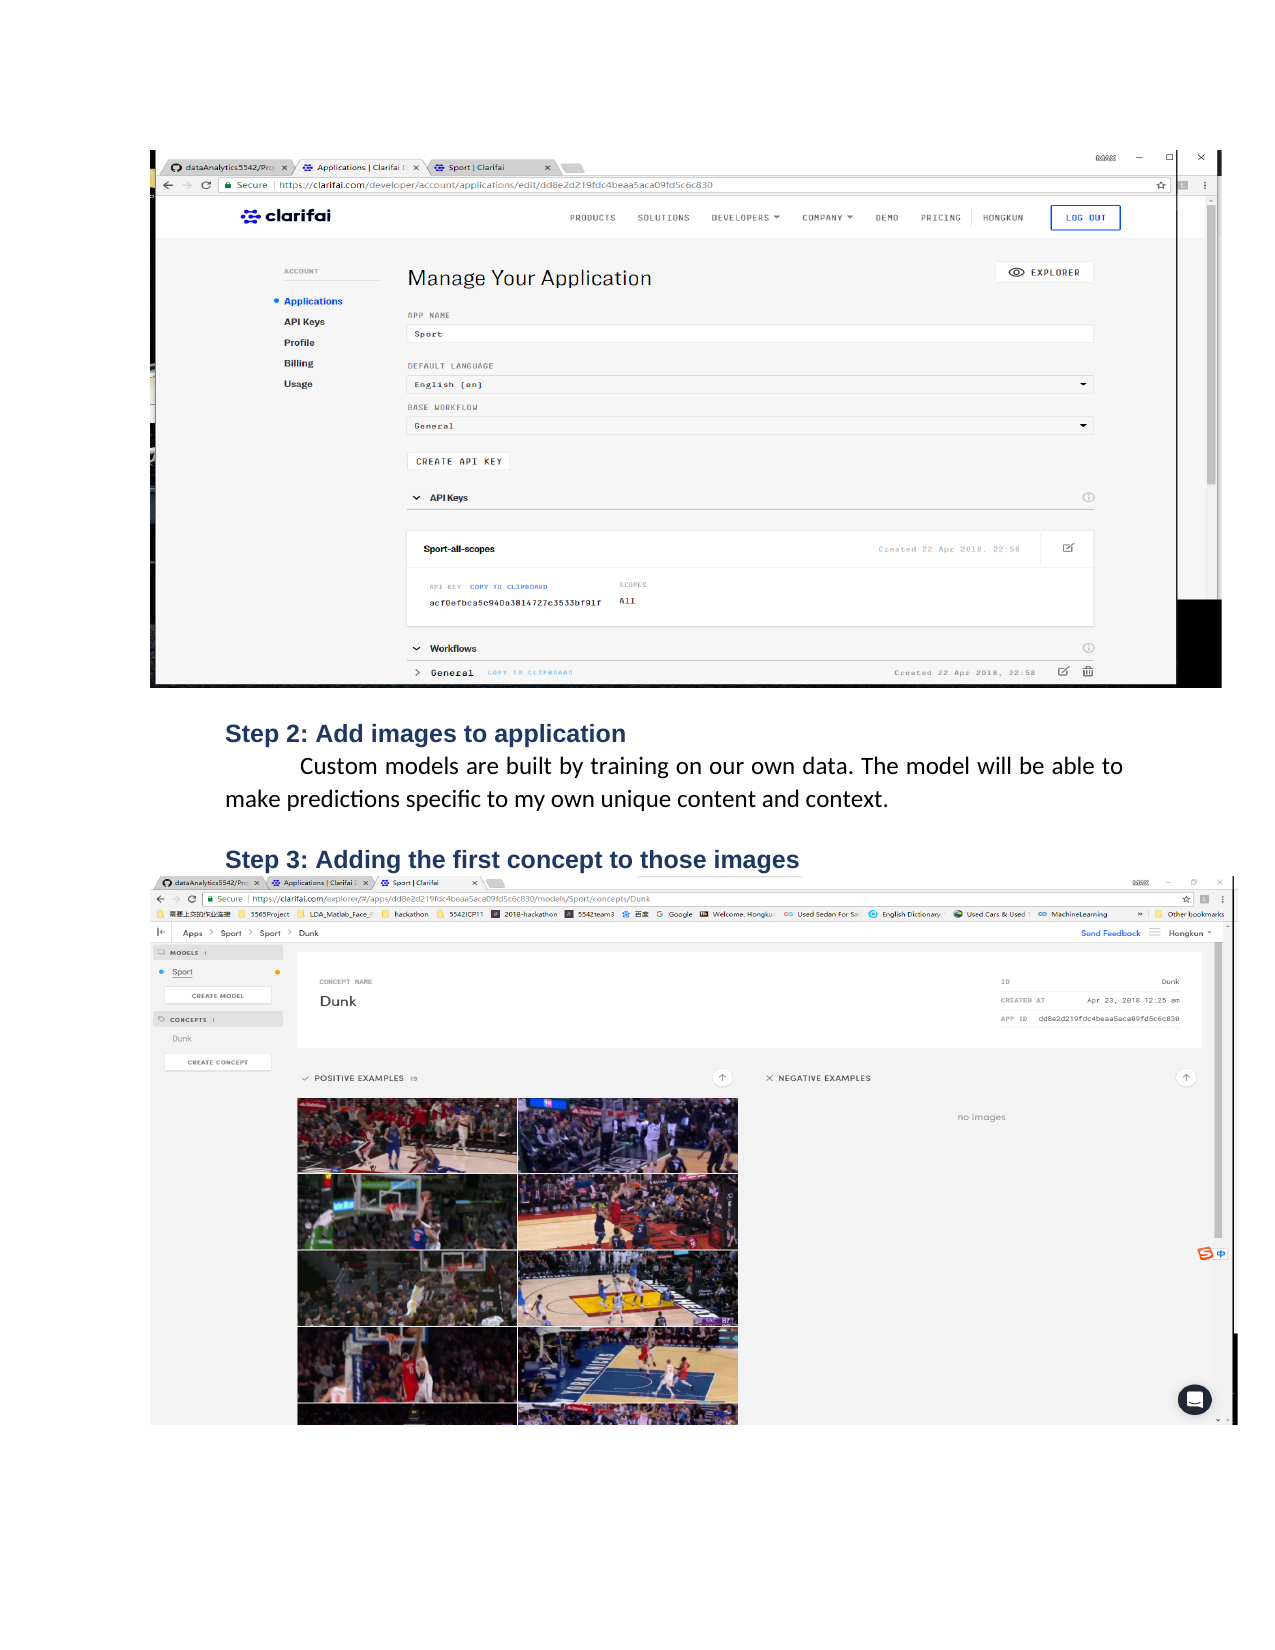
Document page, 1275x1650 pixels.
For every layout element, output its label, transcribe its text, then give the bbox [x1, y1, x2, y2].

subtitle Step 3: Adding the first concept to those images [150, 845, 1125, 874]
subtitle Step 2: Add images to application [150, 719, 1125, 748]
text Custom models are built by training on our own data. The model will be able to make predictions specific to my own unique content and context. [225, 750, 1125, 813]
picture [150, 876, 1238, 1425]
picture [150, 150, 1222, 688]
